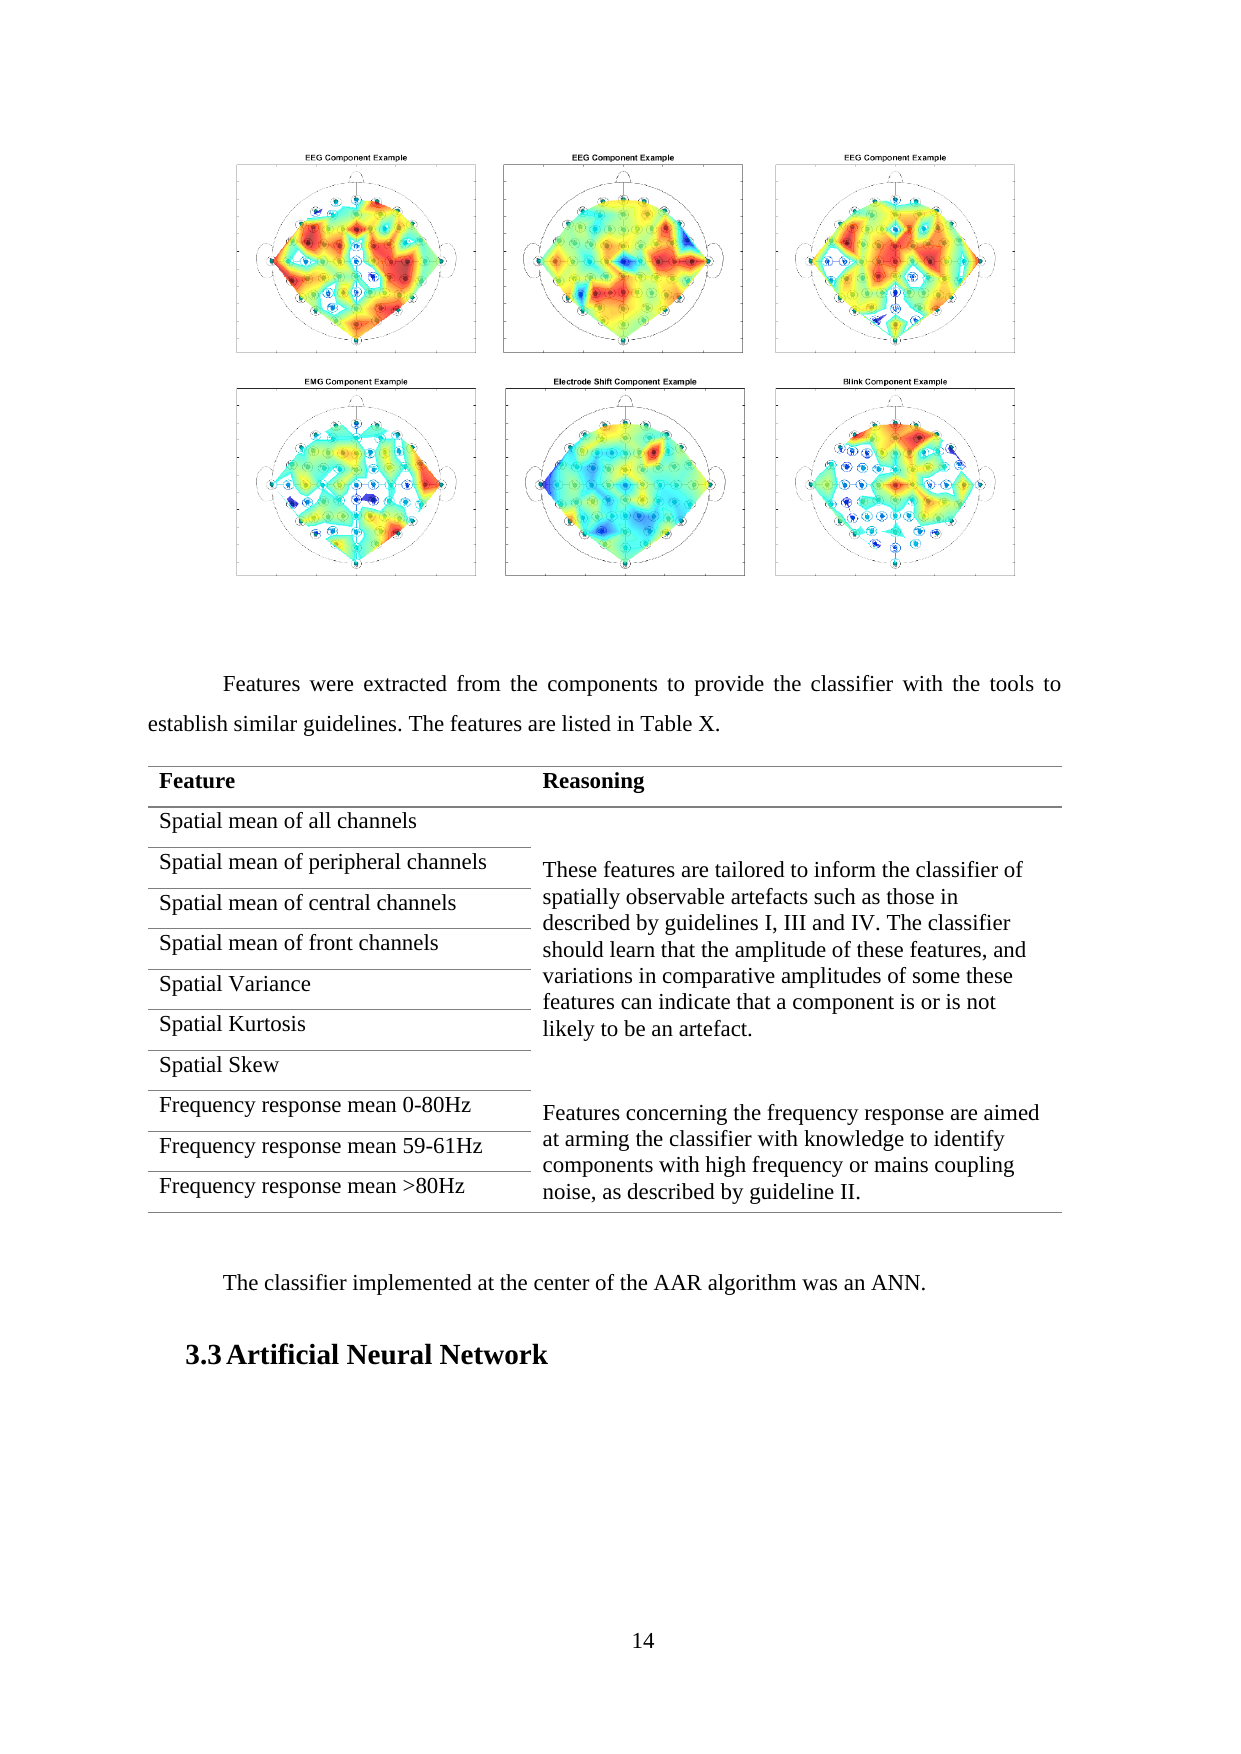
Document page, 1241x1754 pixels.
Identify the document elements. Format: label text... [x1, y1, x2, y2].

table_cell Frequency response mean >80Hz [148, 1172, 531, 1212]
table_cell Spatial Skew [148, 1051, 531, 1090]
text Features were extracted from the components to provide the classifier with the tools to establish similar guidelines. The features are listed in Table X. [148, 670, 1063, 736]
table_cell Spatial Variance [148, 970, 531, 1009]
table_cell Spatial mean of front channels [148, 929, 531, 968]
table_cell Spatial mean of all channels [148, 808, 531, 847]
subtitle Artificial Neural Network [185, 1337, 1063, 1371]
table_header Feature [148, 767, 531, 806]
table_cell Features concerning the frequency response are aimed at arming the classifier with knowledge to identify components with high frequency or mains coupling noise, as described by guideline II. [531, 1090, 1062, 1212]
table_cell Spatial mean of central channels [148, 889, 531, 928]
table_cell Frequency response mean 0-80Hz [148, 1091, 531, 1131]
table_cell Frequency response mean 59-61Hz [148, 1132, 531, 1171]
table_cell Spatial Kurtosis [148, 1010, 531, 1049]
picture [196, 147, 1044, 601]
text The classifier implemented at the center of the AAR algorithm was an ANN. [148, 1269, 1063, 1295]
table_cell These features are tailored to inform the classifier of spatially observable artefacts such as those in described by guidelines I, III and IV. The classifier should learn that the amplitude of these features, and variations in comparative amplitudes of some these features can indicate that a component is or is not likely to be an artefact. [531, 808, 1062, 1090]
table_header Reasoning [531, 767, 1062, 806]
table_cell Spatial mean of peripheral channels [148, 848, 531, 887]
